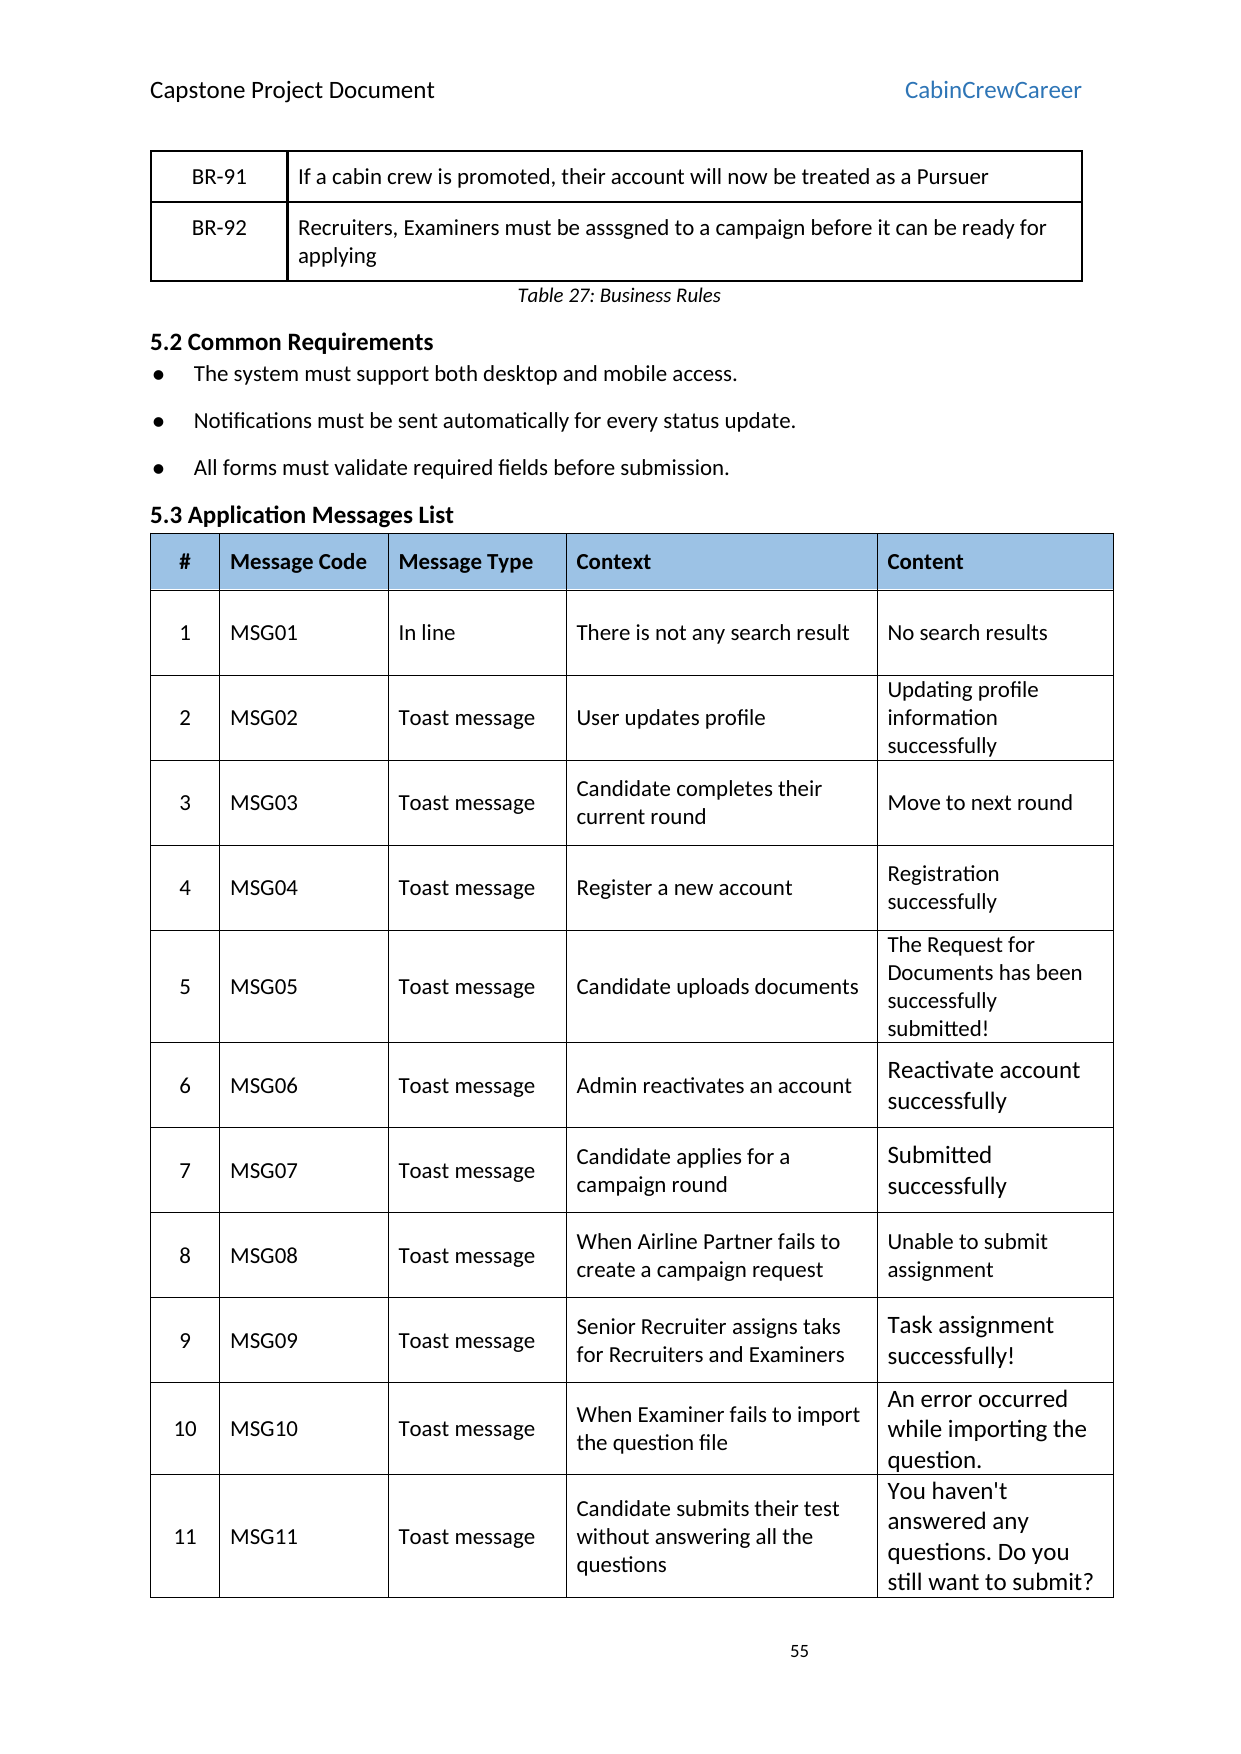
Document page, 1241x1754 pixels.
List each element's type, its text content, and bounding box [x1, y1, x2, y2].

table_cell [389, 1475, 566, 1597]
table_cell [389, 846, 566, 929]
list All forms must validate required fields before submission. [150, 453, 1090, 481]
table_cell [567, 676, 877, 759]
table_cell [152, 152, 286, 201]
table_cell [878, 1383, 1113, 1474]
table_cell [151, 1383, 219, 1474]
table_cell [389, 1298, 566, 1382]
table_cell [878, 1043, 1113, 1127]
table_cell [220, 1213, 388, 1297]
text Table 27: Business Rules [150, 282, 1090, 307]
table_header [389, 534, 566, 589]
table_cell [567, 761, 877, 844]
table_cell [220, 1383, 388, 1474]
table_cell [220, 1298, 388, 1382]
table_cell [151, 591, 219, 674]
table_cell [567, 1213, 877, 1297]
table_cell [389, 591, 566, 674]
list The system must support both desktop and mobile access. [150, 359, 1090, 387]
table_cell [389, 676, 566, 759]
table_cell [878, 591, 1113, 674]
subtitle 5.2 Common Requirements [150, 326, 1090, 357]
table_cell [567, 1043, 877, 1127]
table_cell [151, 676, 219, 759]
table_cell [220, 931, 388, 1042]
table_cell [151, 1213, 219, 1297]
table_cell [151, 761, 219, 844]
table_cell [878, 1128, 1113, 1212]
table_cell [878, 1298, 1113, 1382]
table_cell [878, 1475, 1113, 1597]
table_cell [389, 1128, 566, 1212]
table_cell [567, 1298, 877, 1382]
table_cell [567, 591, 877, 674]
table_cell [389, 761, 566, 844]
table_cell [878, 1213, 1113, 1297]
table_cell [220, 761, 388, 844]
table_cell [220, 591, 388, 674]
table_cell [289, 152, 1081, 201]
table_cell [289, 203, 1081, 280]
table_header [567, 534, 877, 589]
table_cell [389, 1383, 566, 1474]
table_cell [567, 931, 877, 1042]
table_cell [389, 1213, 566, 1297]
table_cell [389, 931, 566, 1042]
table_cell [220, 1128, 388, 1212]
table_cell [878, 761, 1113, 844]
subtitle 5.3 Application Messages List [150, 499, 1090, 530]
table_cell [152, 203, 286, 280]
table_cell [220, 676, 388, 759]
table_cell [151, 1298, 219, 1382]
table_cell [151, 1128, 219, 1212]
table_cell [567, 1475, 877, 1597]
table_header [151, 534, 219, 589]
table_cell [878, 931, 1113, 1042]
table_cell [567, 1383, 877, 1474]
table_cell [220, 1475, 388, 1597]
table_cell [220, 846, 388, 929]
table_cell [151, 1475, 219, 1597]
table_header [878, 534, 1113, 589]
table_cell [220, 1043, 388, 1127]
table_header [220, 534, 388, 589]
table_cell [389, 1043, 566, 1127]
list Notifications must be sent automatically for every status update. [150, 406, 1090, 434]
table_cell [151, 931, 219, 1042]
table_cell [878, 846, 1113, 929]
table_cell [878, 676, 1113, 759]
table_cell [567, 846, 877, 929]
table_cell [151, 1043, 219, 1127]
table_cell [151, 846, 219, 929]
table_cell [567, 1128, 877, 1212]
